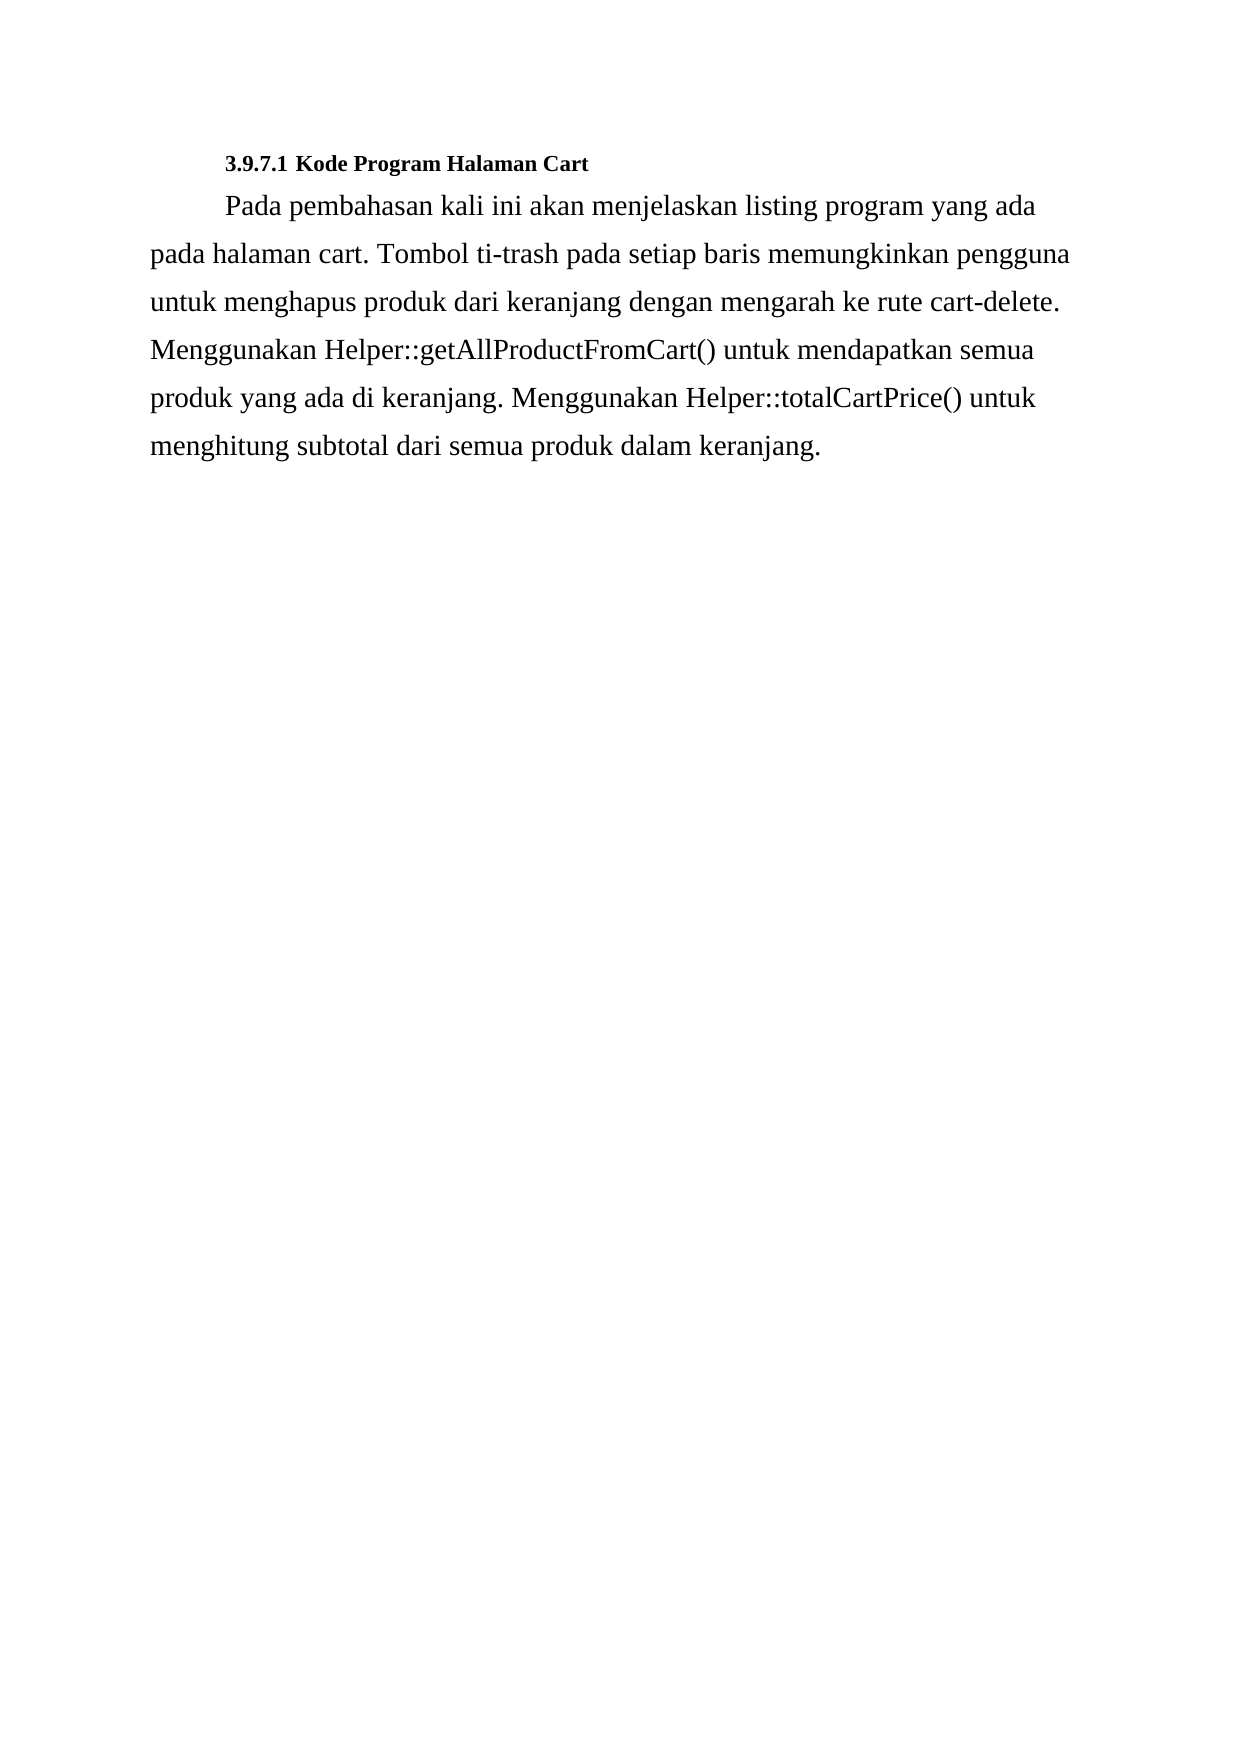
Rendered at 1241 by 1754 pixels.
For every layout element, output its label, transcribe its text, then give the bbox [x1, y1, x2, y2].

text Pada pembahasan kali ini akan menjelaskan listing program yang ada pada halaman cart. Tombol ti-trash pada setiap baris memungkinkan pengguna untuk menghapus produk dari keranjang dengan mengarah ke rute cart-delete. Menggunakan Helper::getAllProductFromCart() untuk mendapatkan semua produk yang ada di keranjang. Menggunakan Helper::totalCartPrice() untuk menghitung subtotal dari semua produk dalam keranjang. [150, 188, 1076, 462]
subtitle 3.9.7.1 Kode Program Halaman Cart [225, 150, 1090, 176]
